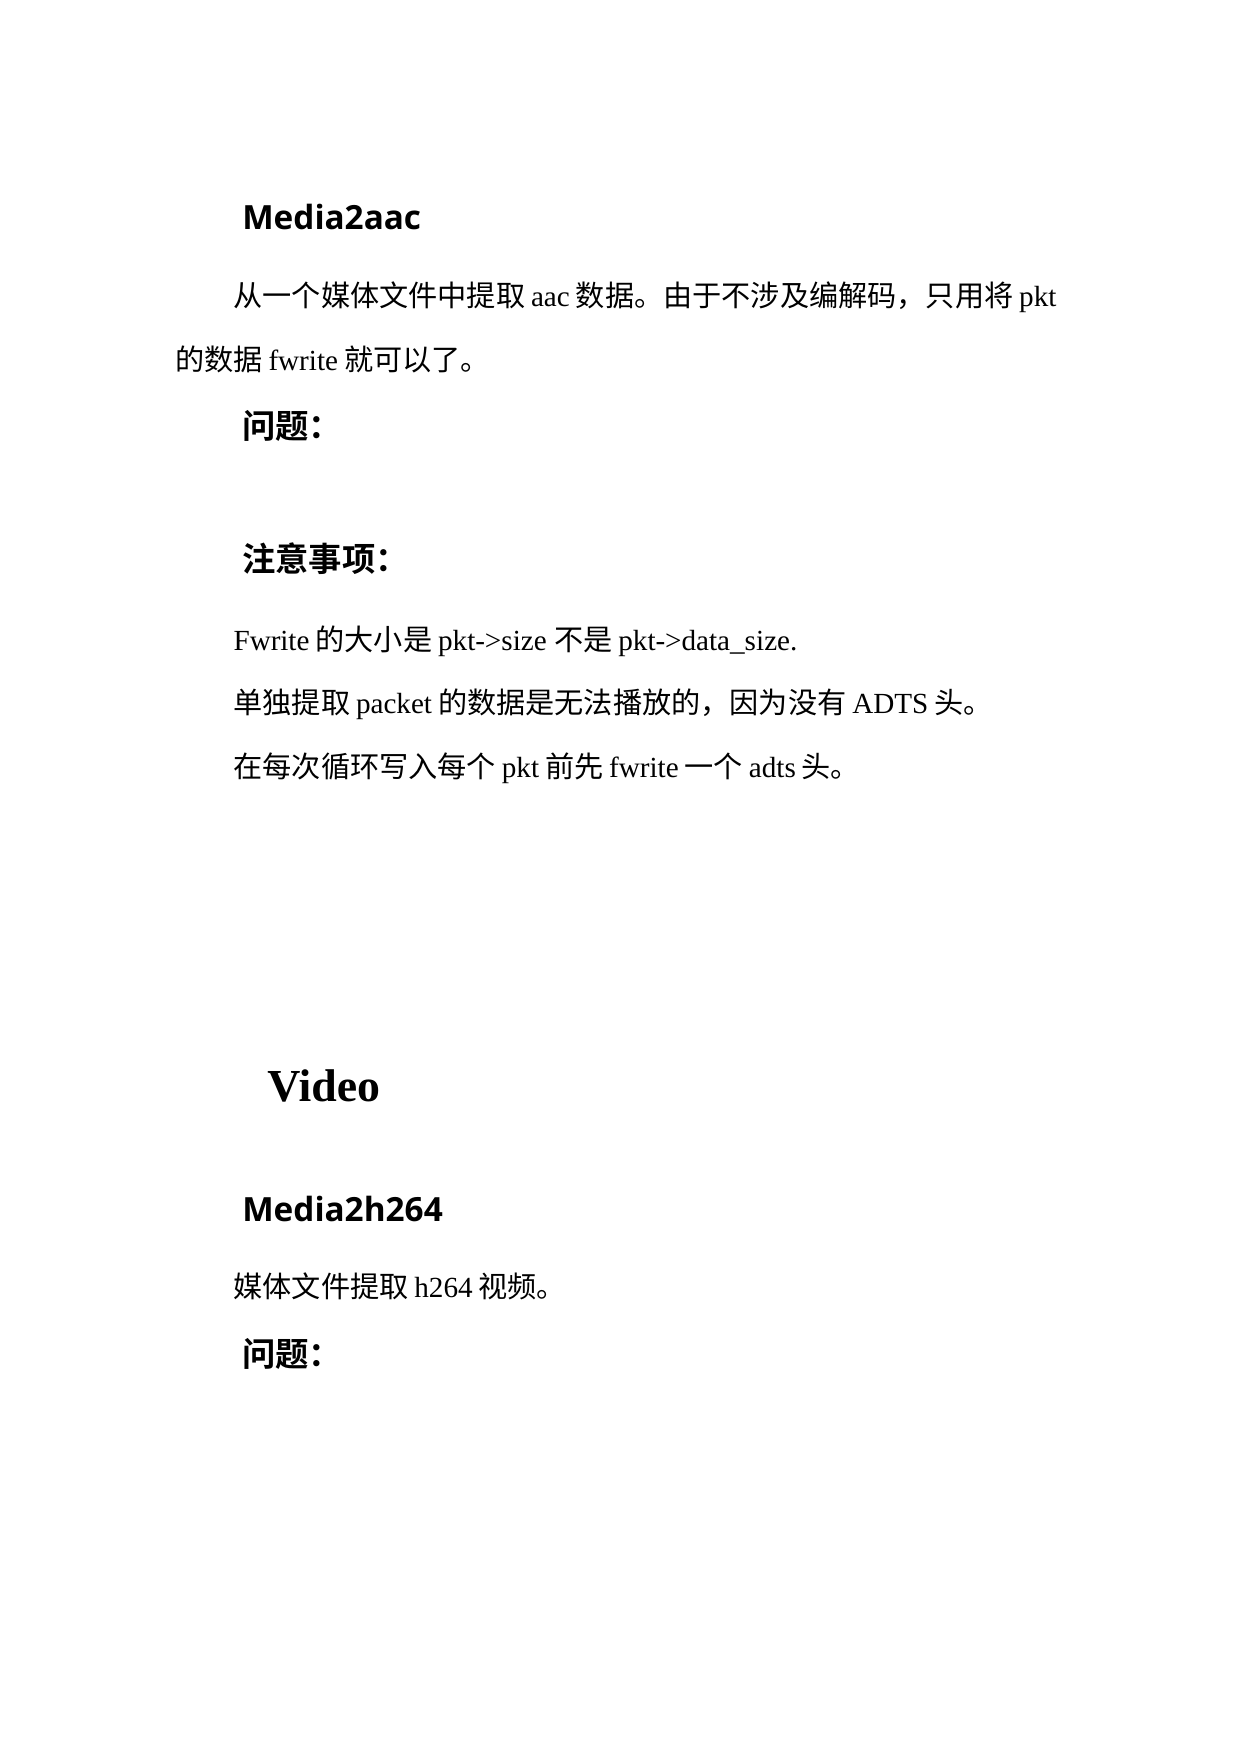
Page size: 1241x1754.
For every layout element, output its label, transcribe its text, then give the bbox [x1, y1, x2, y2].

subtitle Video [175, 1058, 1076, 1111]
text 从一个媒体文件中提取aac数据。由于不涉及编解码，只用将pkt的数据fwrite就可以了。 [175, 273, 1076, 378]
text 媒体文件提取h264视频。 [175, 1264, 1076, 1306]
subtitle 问题： [175, 1327, 1076, 1376]
subtitle 问题： [175, 399, 1076, 448]
text Fwrite的大小是pkt->size 不是pkt->data_size. [175, 616, 1076, 659]
subtitle 注意事项： [175, 533, 1076, 581]
text 在每次循环写入每个pkt前先fwrite一个adts头。 [175, 743, 1076, 786]
subtitle Media2aac [175, 194, 1076, 239]
subtitle Media2h264 [175, 1185, 1076, 1231]
text 单独提取packet的数据是无法播放的，因为没有ADTS头。 [175, 680, 1076, 722]
